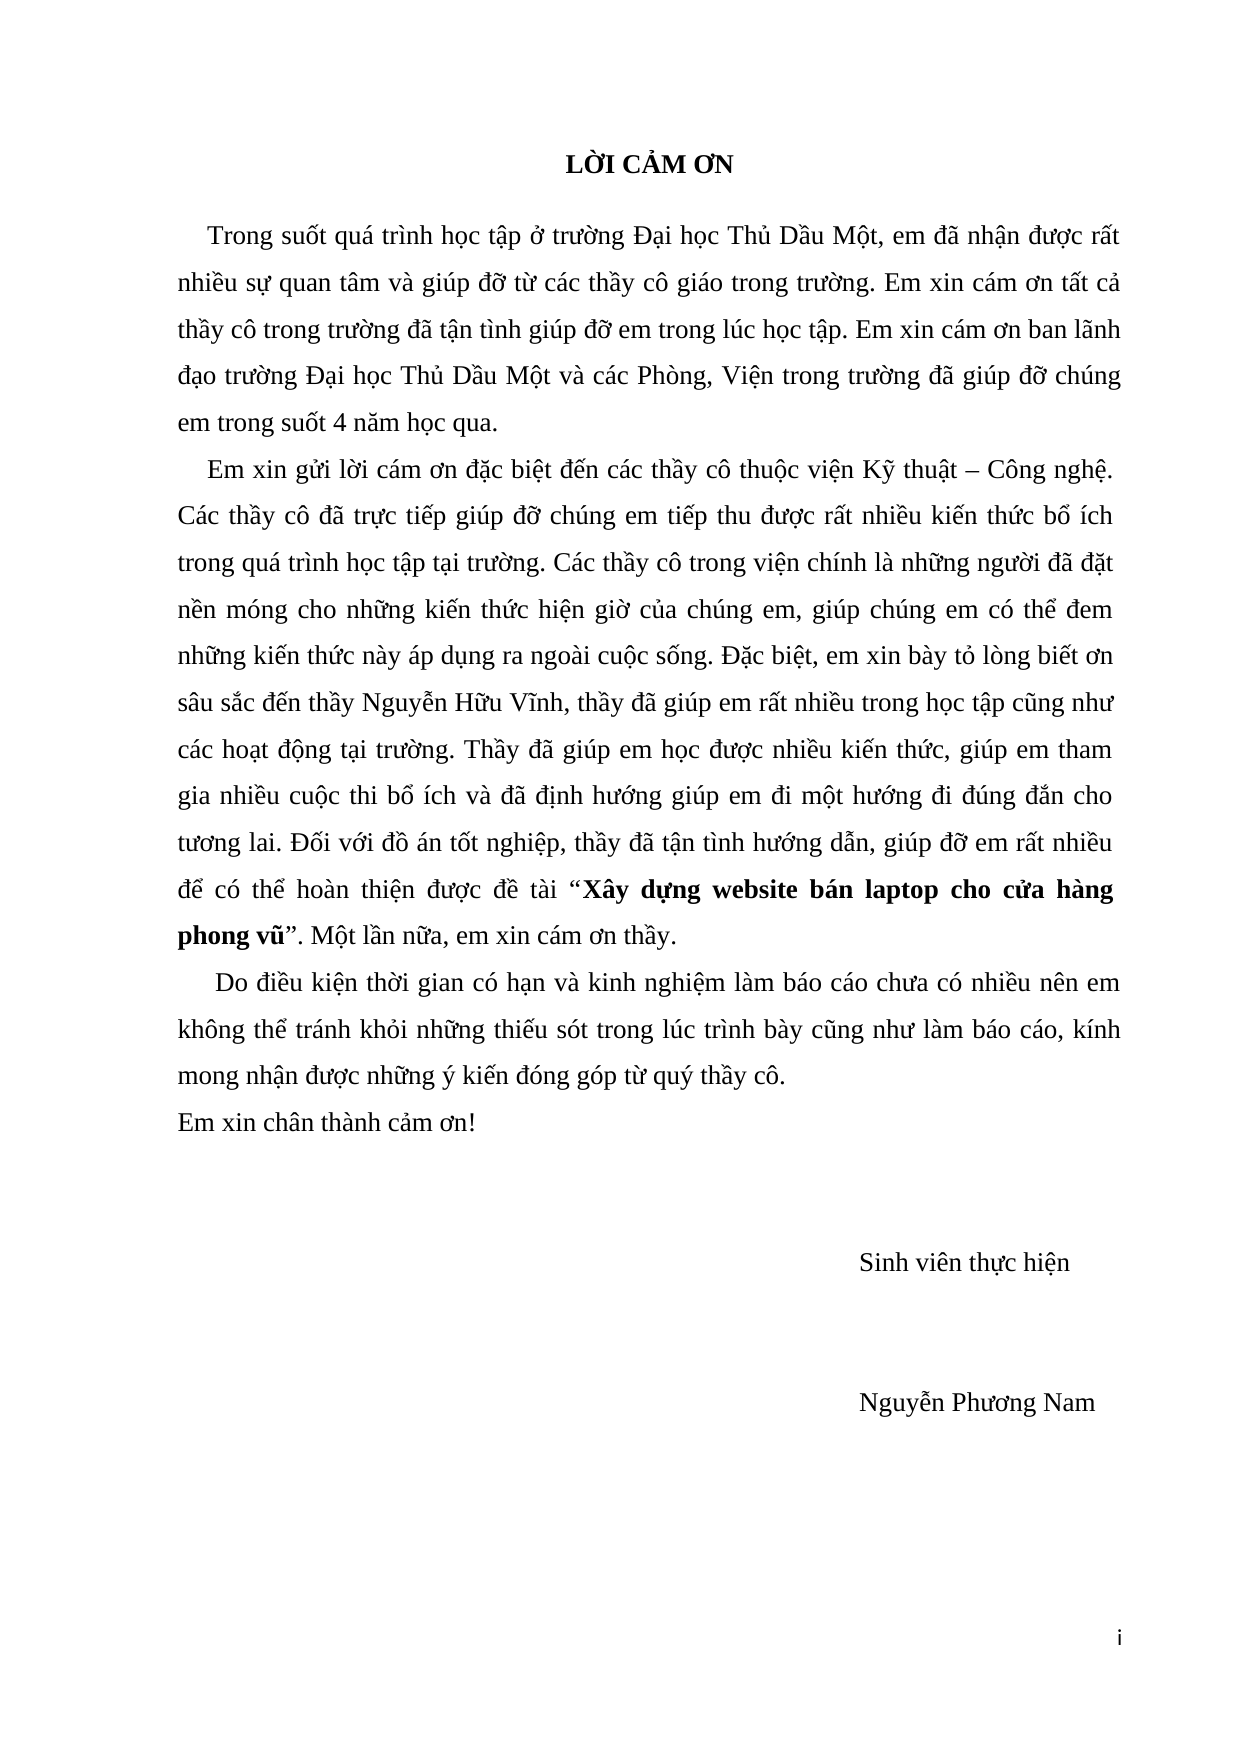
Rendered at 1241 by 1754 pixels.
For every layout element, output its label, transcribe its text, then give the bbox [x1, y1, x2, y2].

text Em xin chân thành cảm ơn! [177, 1106, 1122, 1137]
text Nguyễn Phương Nam [852, 1386, 1122, 1417]
text Em xin gửi lời cám ơn đặc biệt đến các thầy cô thuộc viện Kỹ thuật – Công nghệ. Các thầy cô đã trực tiếp giúp đỡ chúng em tiếp thu được rất nhiều kiến thức bổ ích trong quá trình học tập tại trường. Các thầy cô trong viện chính là những người đã đặt nền móng cho những kiến thức hiện giờ của chúng em, giúp chúng em có thể đem những kiến thức này áp dụng ra ngoài cuộc sống. Đặc biệt, em xin bày tỏ lòng biết ơn sâu sắc đến thầy Nguyễn Hữu Vĩnh, thầy đã giúp em rất nhiều trong học tập cũng như các hoạt động tại trường. Thầy đã giúp em học được nhiều kiến thức, giúp em tham gia nhiều cuộc thi bổ ích và đã định hướng giúp em đi một hướng đi đúng đắn cho tương lai. Đối với đồ án tốt nghiệp, thầy đã tận tình hướng dẫn, giúp đỡ em rất nhiều để có thể hoàn thiện được đề tài “Xây dựng website bán laptop cho cửa hàng phong vũ”. Một lần nữa, em xin cám ơn thầy. [177, 453, 1114, 951]
text Trong suốt quá trình học tập ở trường Đại học Thủ Dầu Một, em đã nhận được rất nhiều sự quan tâm và giúp đỡ từ các thầy cô giáo trong trường. Em xin cám ơn tất cả thầy cô trong trường đã tận tình giúp đỡ em trong lúc học tập. Em xin cám ơn ban lãnh đạo trường Đại học Thủ Dầu Một và các Phòng, Viện trong trường đã giúp đỡ chúng em trong suốt 4 năm học qua. [177, 219, 1122, 437]
text Do điều kiện thời gian có hạn và kinh nghiệm làm báo cáo chưa có nhiều nên em không thể tránh khỏi những thiếu sót trong lúc trình bày cũng như làm báo cáo, kính mong nhận được những ý kiến đóng góp từ quý thầy cô. [177, 966, 1122, 1091]
text Sinh viên thực hiện [852, 1246, 1122, 1277]
text LỜI CẢM ƠN [177, 148, 1122, 179]
